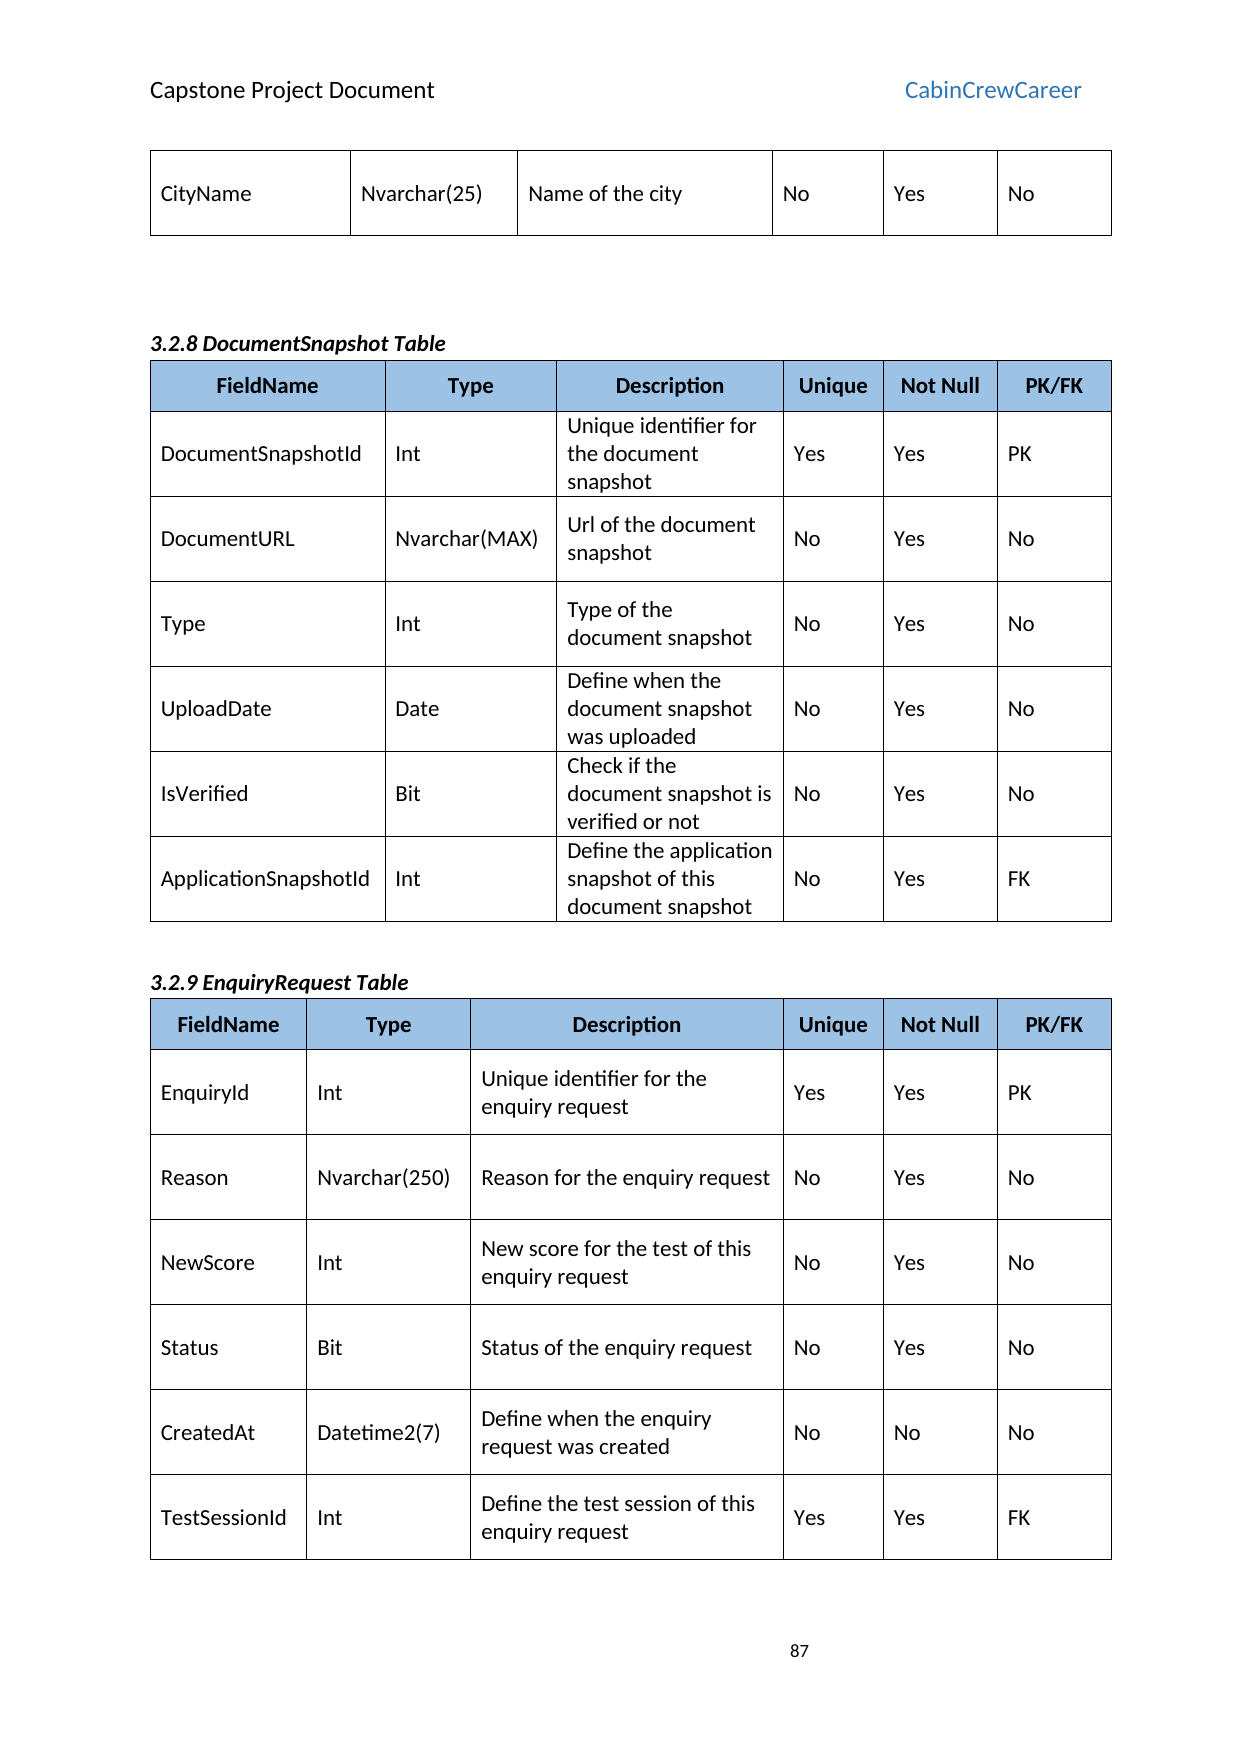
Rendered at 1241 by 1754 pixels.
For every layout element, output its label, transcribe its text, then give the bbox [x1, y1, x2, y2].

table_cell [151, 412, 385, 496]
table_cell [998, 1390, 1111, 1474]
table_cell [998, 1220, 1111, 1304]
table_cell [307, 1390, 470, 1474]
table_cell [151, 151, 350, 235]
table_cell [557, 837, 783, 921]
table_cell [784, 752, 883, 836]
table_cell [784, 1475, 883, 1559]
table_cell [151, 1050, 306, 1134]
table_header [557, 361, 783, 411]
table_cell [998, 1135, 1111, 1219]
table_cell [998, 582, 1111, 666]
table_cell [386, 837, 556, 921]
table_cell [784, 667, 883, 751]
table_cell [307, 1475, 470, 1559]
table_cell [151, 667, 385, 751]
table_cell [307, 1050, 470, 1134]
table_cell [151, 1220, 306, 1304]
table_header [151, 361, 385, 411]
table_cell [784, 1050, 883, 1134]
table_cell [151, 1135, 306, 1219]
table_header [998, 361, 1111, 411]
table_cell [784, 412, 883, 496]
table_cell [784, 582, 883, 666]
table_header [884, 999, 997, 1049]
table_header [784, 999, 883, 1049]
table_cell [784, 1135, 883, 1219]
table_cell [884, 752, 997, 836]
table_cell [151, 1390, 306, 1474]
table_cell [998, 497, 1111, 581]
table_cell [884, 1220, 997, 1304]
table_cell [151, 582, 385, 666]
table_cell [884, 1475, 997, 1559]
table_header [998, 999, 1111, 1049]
subtitle 3.2.9 EnquiryRequest Table [150, 968, 1090, 996]
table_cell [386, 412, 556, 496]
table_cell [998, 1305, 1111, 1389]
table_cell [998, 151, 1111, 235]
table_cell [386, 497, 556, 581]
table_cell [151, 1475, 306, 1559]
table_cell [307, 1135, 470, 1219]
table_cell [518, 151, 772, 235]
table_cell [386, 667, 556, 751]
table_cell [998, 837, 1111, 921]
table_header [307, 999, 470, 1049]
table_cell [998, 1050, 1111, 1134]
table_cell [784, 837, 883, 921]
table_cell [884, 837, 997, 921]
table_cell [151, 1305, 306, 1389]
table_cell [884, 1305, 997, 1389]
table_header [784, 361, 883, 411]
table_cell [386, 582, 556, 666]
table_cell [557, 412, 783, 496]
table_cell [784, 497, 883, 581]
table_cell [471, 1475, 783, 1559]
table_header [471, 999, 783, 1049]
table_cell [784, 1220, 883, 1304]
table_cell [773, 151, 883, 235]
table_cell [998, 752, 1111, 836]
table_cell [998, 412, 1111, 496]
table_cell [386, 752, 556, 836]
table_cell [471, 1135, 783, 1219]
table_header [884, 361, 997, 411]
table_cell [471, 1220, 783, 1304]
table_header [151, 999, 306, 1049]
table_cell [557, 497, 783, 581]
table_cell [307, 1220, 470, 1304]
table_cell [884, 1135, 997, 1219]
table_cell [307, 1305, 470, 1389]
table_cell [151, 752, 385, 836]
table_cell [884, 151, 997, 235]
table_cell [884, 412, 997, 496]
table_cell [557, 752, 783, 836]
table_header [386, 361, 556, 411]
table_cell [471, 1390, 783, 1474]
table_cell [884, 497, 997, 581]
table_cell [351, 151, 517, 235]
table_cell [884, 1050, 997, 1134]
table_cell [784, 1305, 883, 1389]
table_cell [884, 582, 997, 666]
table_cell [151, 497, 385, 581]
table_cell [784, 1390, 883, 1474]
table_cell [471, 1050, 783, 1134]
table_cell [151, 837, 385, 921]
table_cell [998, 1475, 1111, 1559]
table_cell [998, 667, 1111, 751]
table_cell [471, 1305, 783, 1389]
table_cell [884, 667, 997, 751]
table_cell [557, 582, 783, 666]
subtitle 3.2.8 DocumentSnapshot Table [150, 329, 1090, 357]
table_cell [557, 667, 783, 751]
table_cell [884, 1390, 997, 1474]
